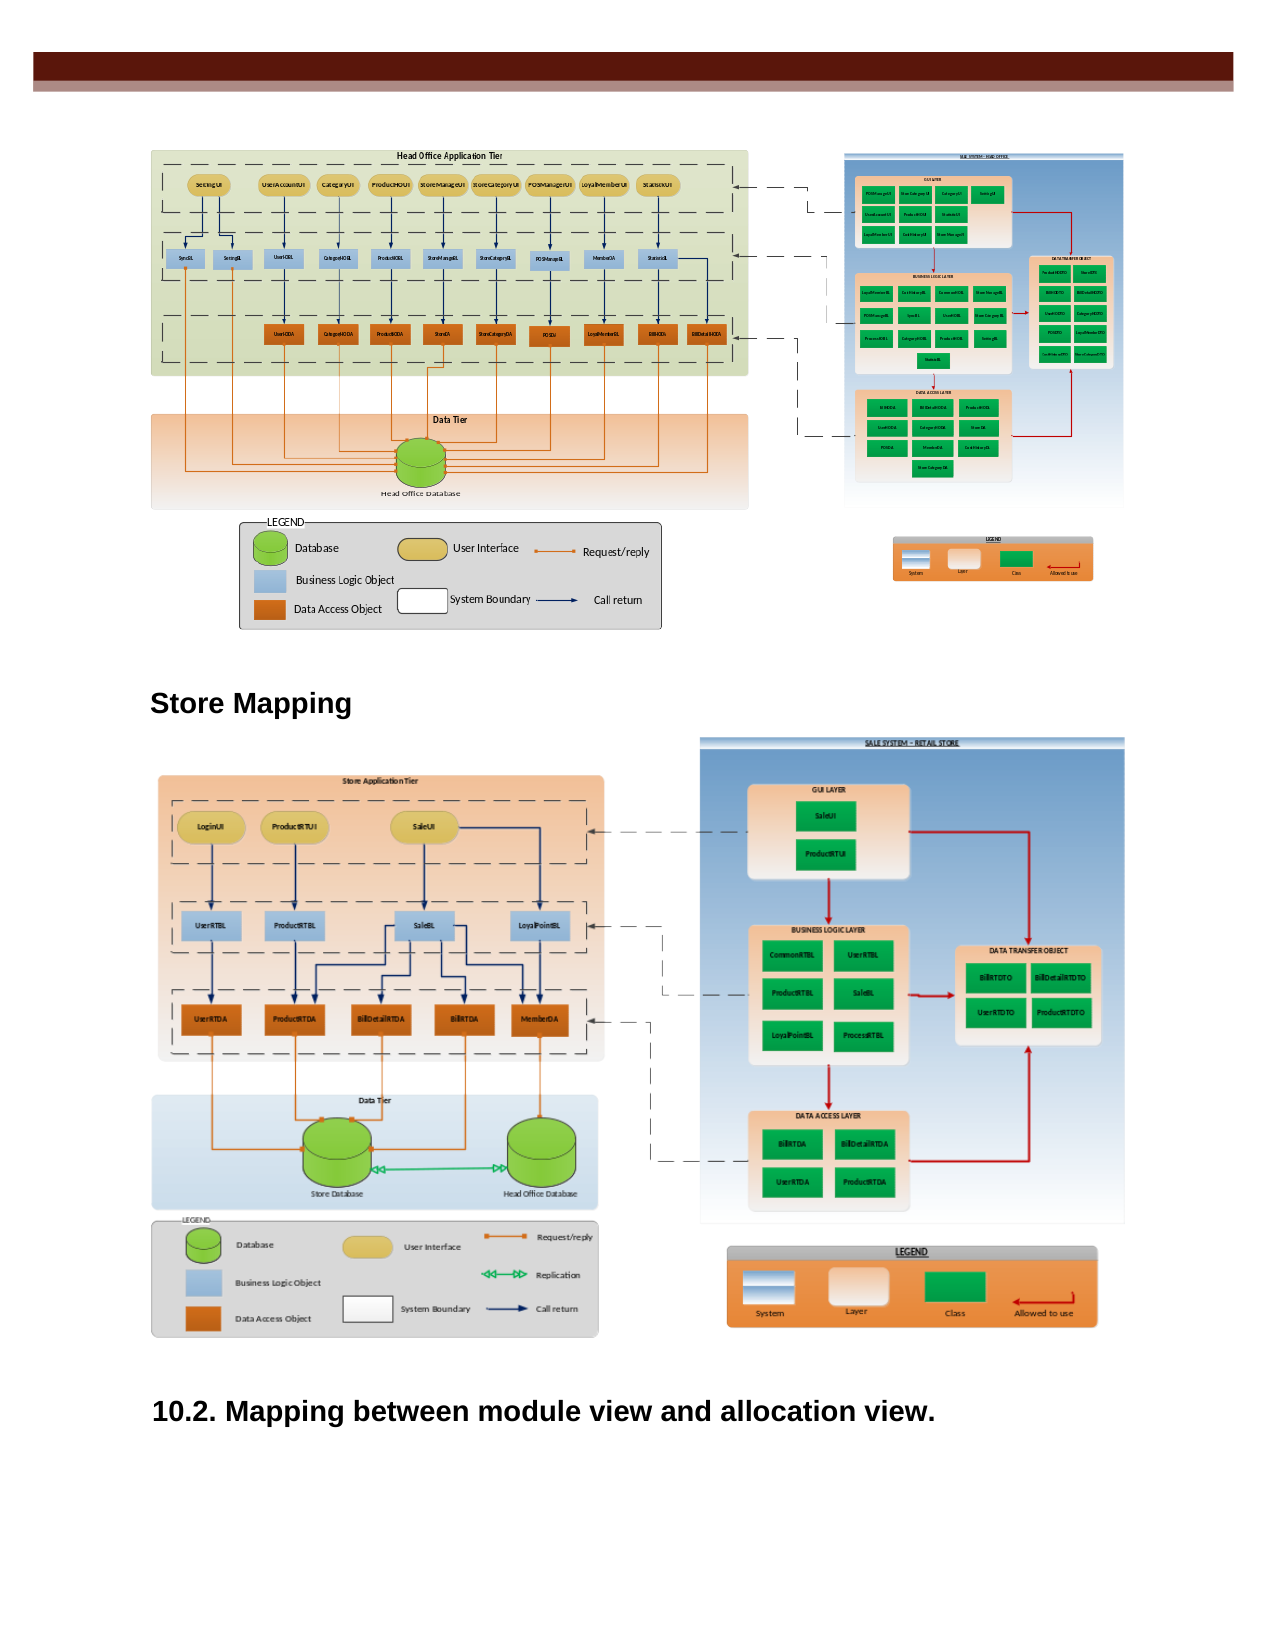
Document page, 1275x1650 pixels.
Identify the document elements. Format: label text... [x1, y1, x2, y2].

list Mapping between module view and allocation view. [152, 1393, 1125, 1427]
list Store Mapping [150, 686, 1125, 719]
